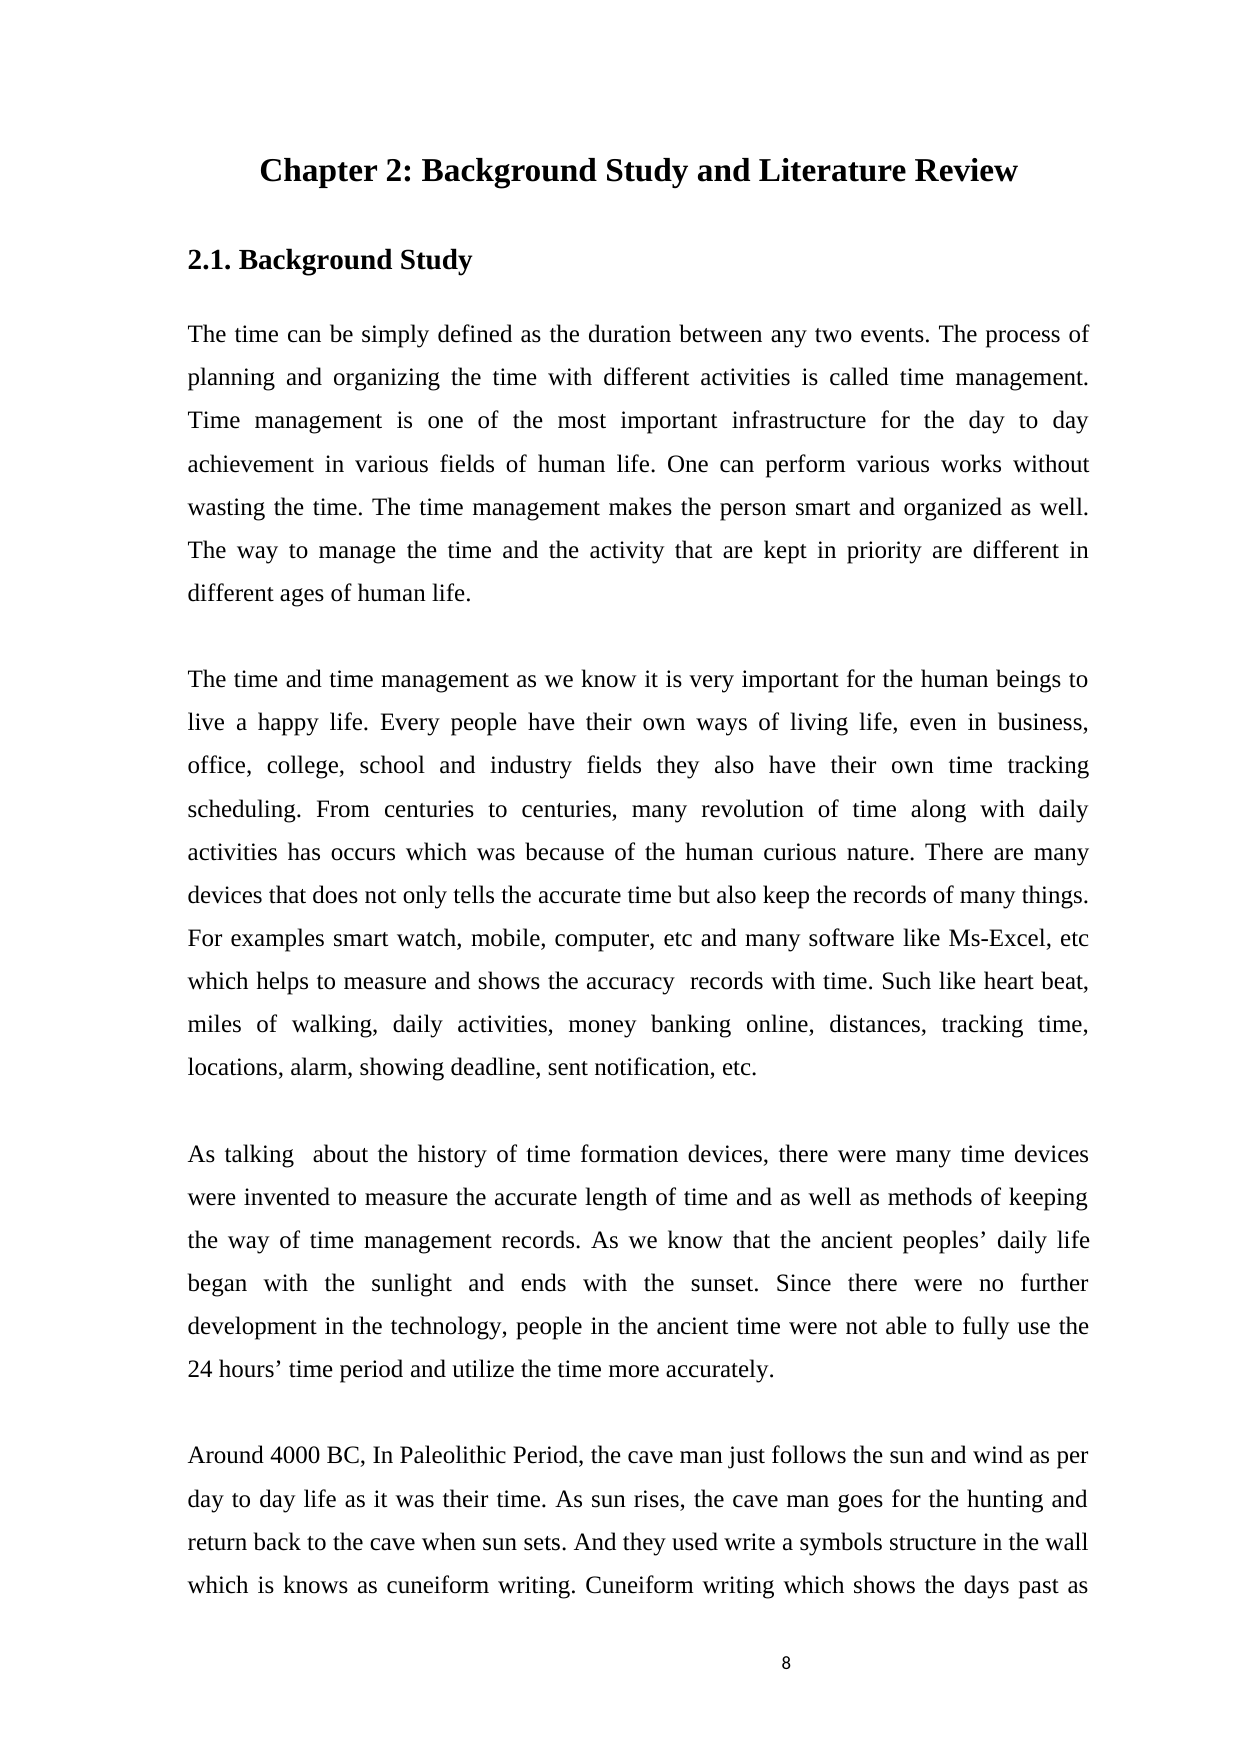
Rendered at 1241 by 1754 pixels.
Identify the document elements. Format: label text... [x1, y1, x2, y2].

text The time can be simply defined as the duration between any two events. The process of planning and organizing the time with different activities is called time management. Time management is one of the most important infrastructure for the day to day achievement in various fields of human life. One can perform various works without wasting the time. The time management makes the person smart and organized as well. The way to manage the time and the activity that are kept in priority are different in different ages of human life. [187, 319, 1090, 607]
text The time and time management as we know it is very important for the human beings to live a happy life. Every people have their own ways of living life, even in business, office, college, school and industry fields they also have their own time tracking scheduling. From centuries to centuries, many revolution of time along with daily activities has occurs which was because of the human curious nature. There are many devices that does not only tells the accurate time but also keep the records of many things. For examples smart watch, mobile, computer, etc and many software like Ms-Excel, etc which helps to measure and shows the accuracy records with time. Such like heart beat, miles of walking, daily activities, money banking online, distances, tracking time, locations, alarm, showing deadline, sent notification, etc. [187, 664, 1090, 1081]
text As talking about the history of time formation devices, there were many time devices were invented to measure the accurate length of time and as well as methods of keeping the way of time management records. As we know that the ancient peoples’ daily life began with the sunlight and ends with the sunset. Since there were no further development in the technology, people in the ancient time were not able to fully use the 24 hours’ time period and utilize the time more accurately. [187, 1139, 1090, 1383]
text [187, 1441, 1090, 1599]
subtitle Chapter 2: Background Study and Literature Review [187, 150, 1090, 188]
subtitle 2.1. Background Study [187, 242, 1090, 275]
